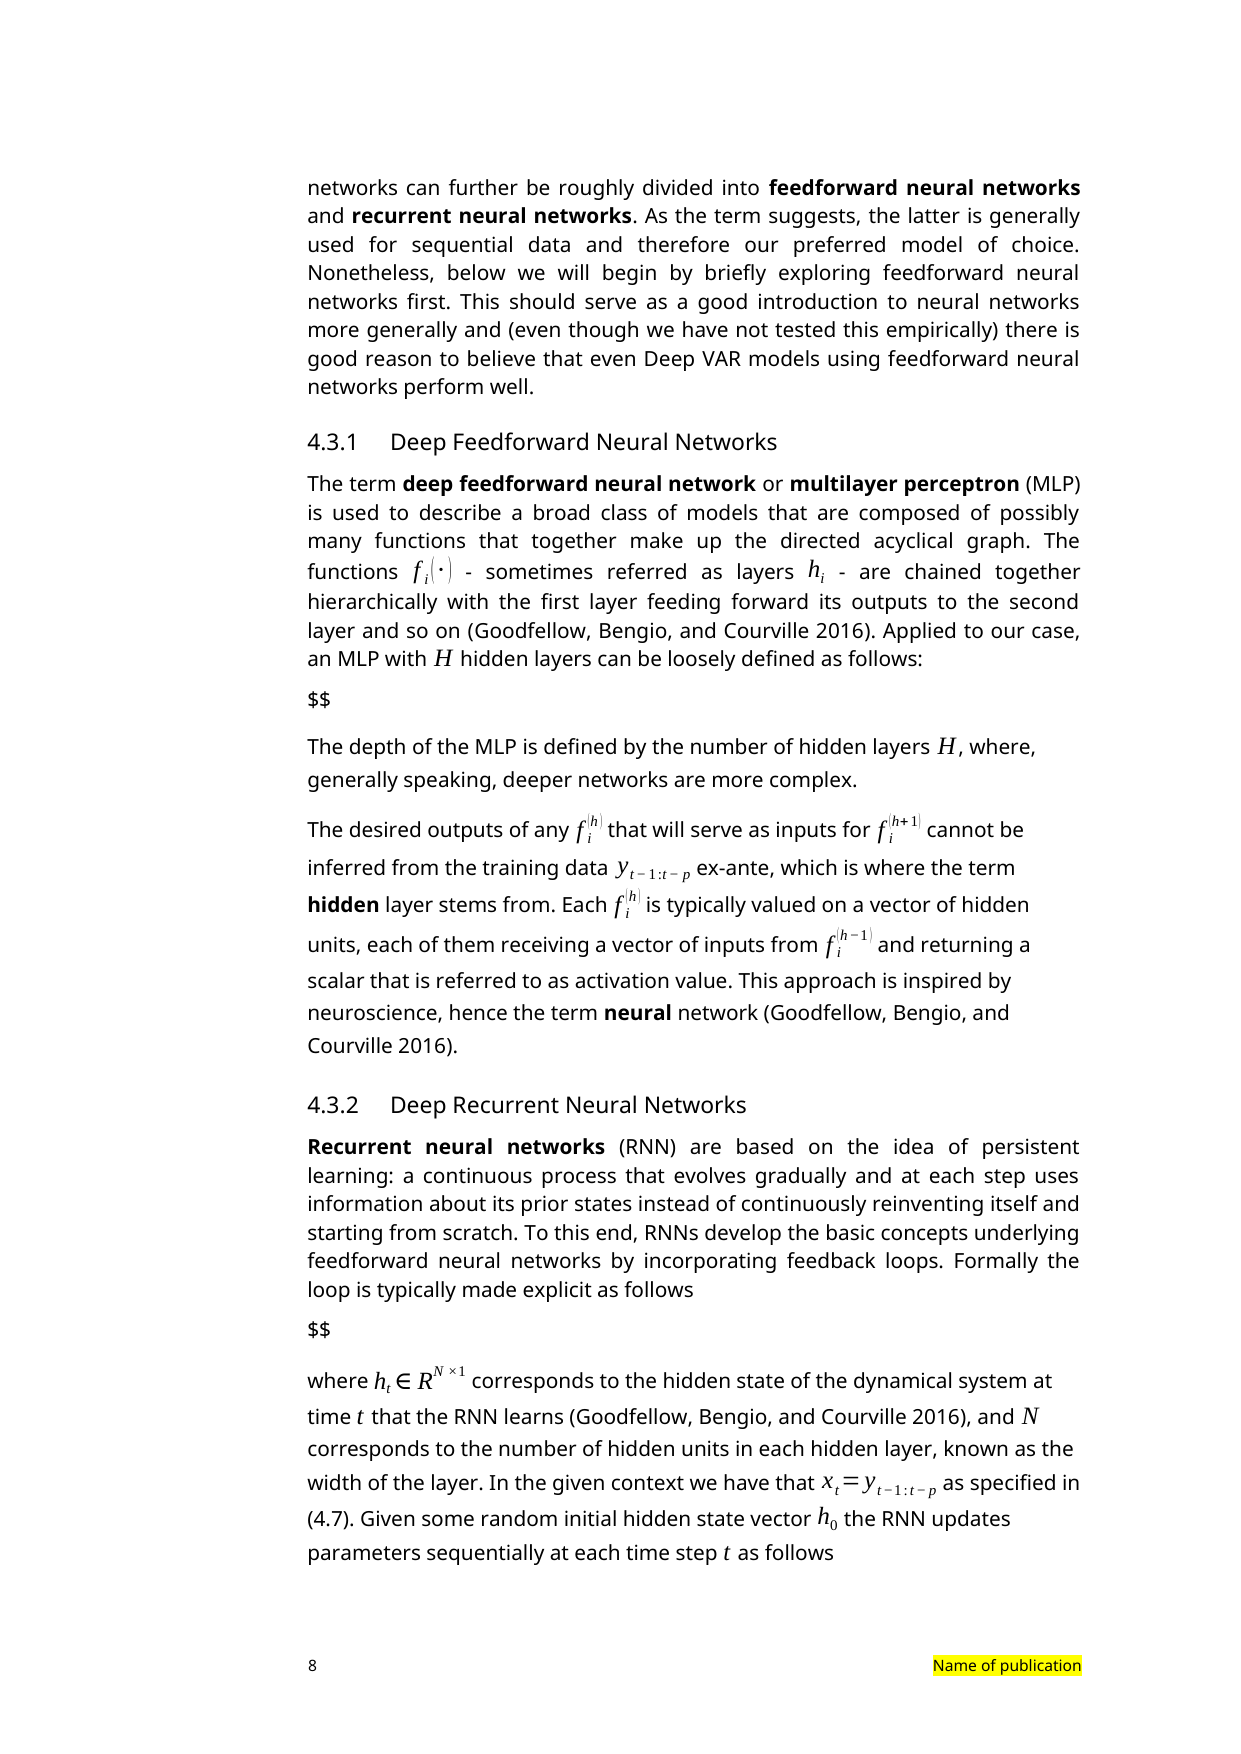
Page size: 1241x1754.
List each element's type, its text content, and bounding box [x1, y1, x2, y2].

subtitle 4.3.2 Deep Recurrent Neural Networks [307, 1089, 1081, 1120]
text The term deep feedforward neural network or multilayer perceptron (MLP) is used to describe a broad class of models that are composed of possibly many functions that together make up the directed acyclical graph. The functions - sometimes referred as layers - are chained together hierarchically with the first layer feeding forward its outputs to the second layer and so on (Goodfellow, Bengio, and Courville 2016). Applied to our case, an MLP with hidden layers can be loosely defined as follows: [307, 469, 1081, 673]
text The depth of the MLP is defined by the number of hidden layers , where, generally speaking, deeper networks are more complex. [307, 732, 1081, 793]
text $$ [307, 685, 1081, 714]
text $$ [307, 1316, 1081, 1344]
text where corresponds to the hidden state of the dynamical system at time that the RNN learns (Goodfellow, Bengio, and Courville 2016), and corresponds to the number of hidden units in each hidden layer, known as the width of the layer. In the given context we have that as specified in (4.7). Given some random initial hidden state vector the RNN updates parameters sequentially at each time step as follows [307, 1363, 1081, 1567]
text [307, 173, 1081, 401]
text The desired outputs of any that will serve as inputs for cannot be inferred from the training data ex-ante, which is where the term hidden layer stems from. Each is typically valued on a vector of hidden units, each of them receiving a vector of inputs from and returning a scalar that is referred to as activation value. This approach is inspired by neuroscience, hence the term neural network (Goodfellow, Bengio, and Courville 2016). [307, 812, 1081, 1059]
text Recurrent neural networks (RNN) are based on the idea of persistent learning: a continuous process that evolves gradually and at each step uses information about its prior states instead of continuously reinventing itself and starting from scratch. To this end, RNNs develop the basic concepts underlying feedforward neural networks by incorporating feedback loops. Formally the loop is typically made explicit as follows [307, 1132, 1081, 1303]
subtitle 4.3.1 Deep Feedforward Neural Networks [307, 426, 1081, 457]
